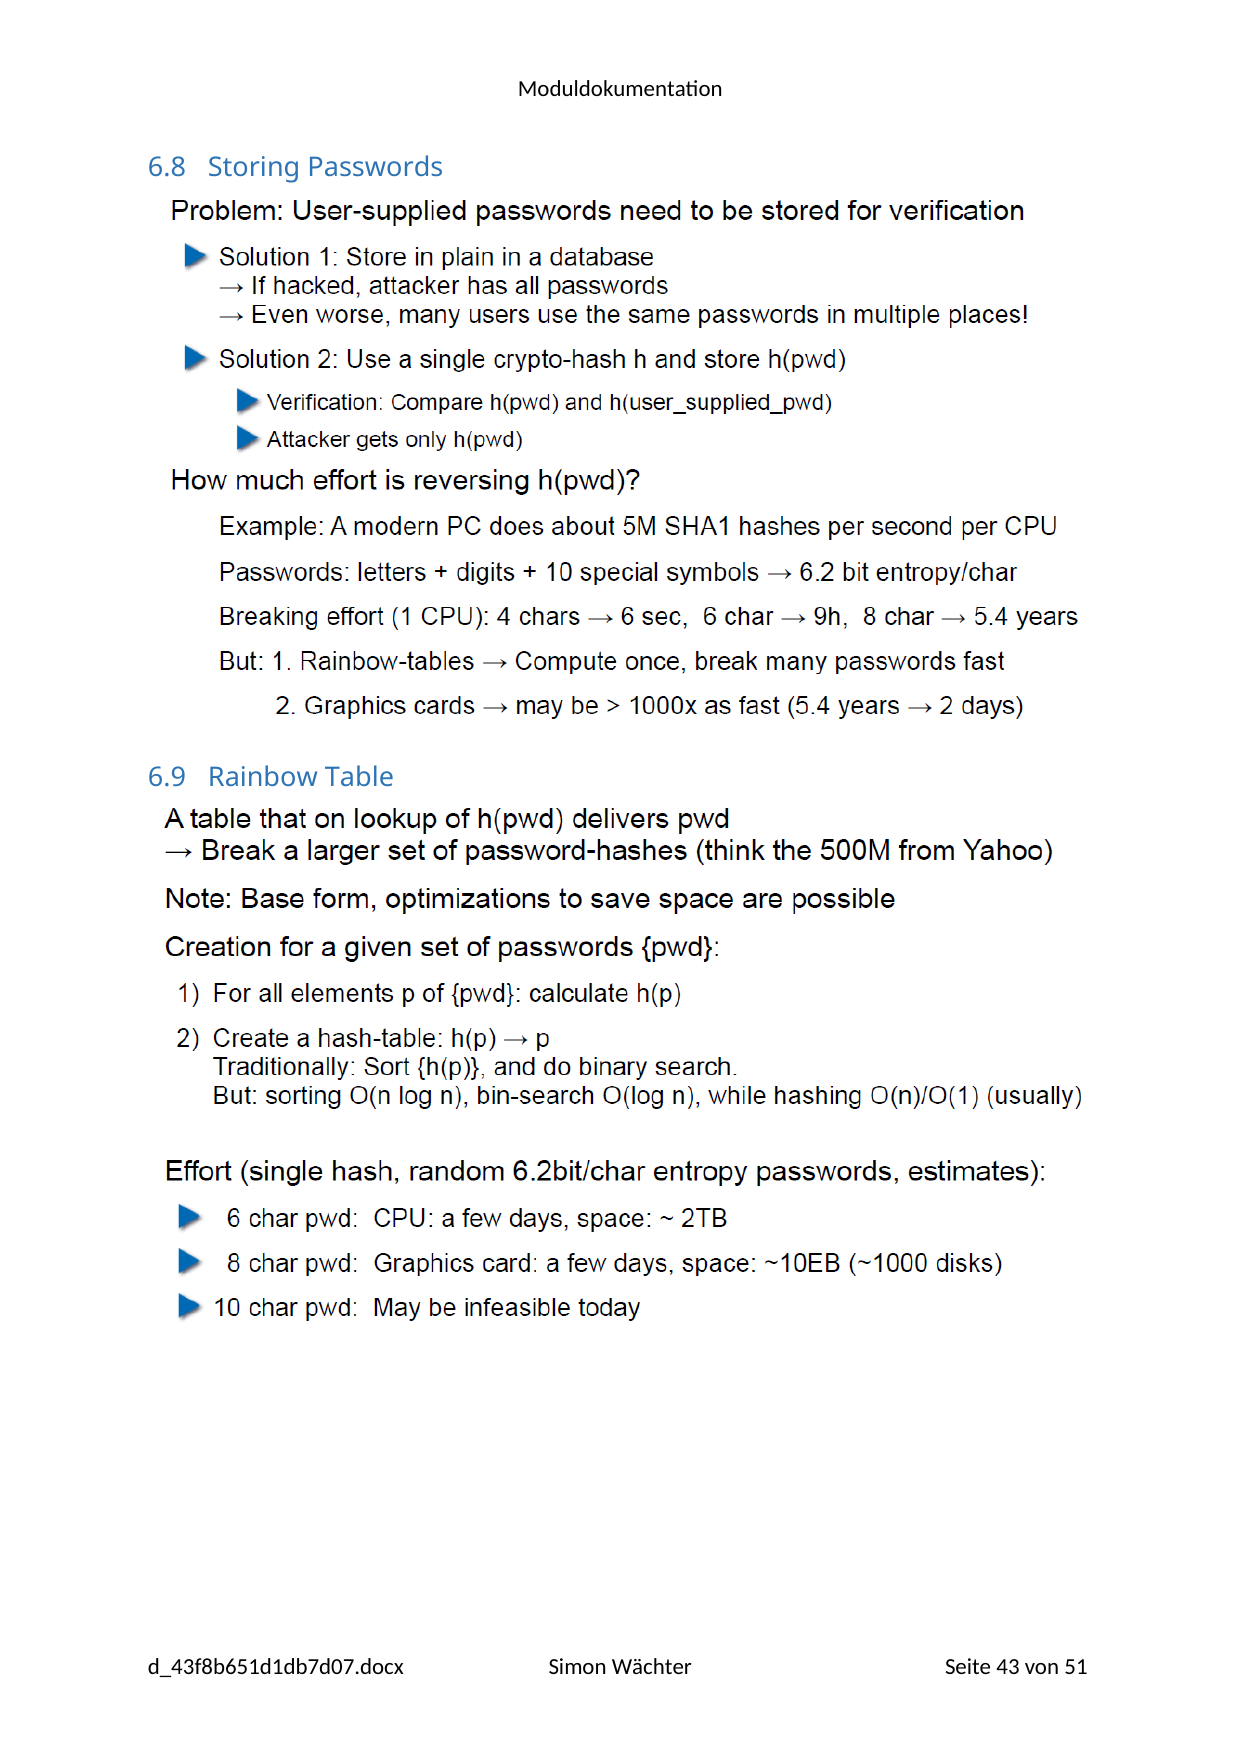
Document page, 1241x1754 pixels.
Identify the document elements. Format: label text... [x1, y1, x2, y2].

subtitle Storing Passwords [148, 148, 1093, 184]
picture [147, 187, 1093, 739]
picture [147, 796, 1093, 1340]
subtitle Rainbow Table [148, 757, 1093, 794]
